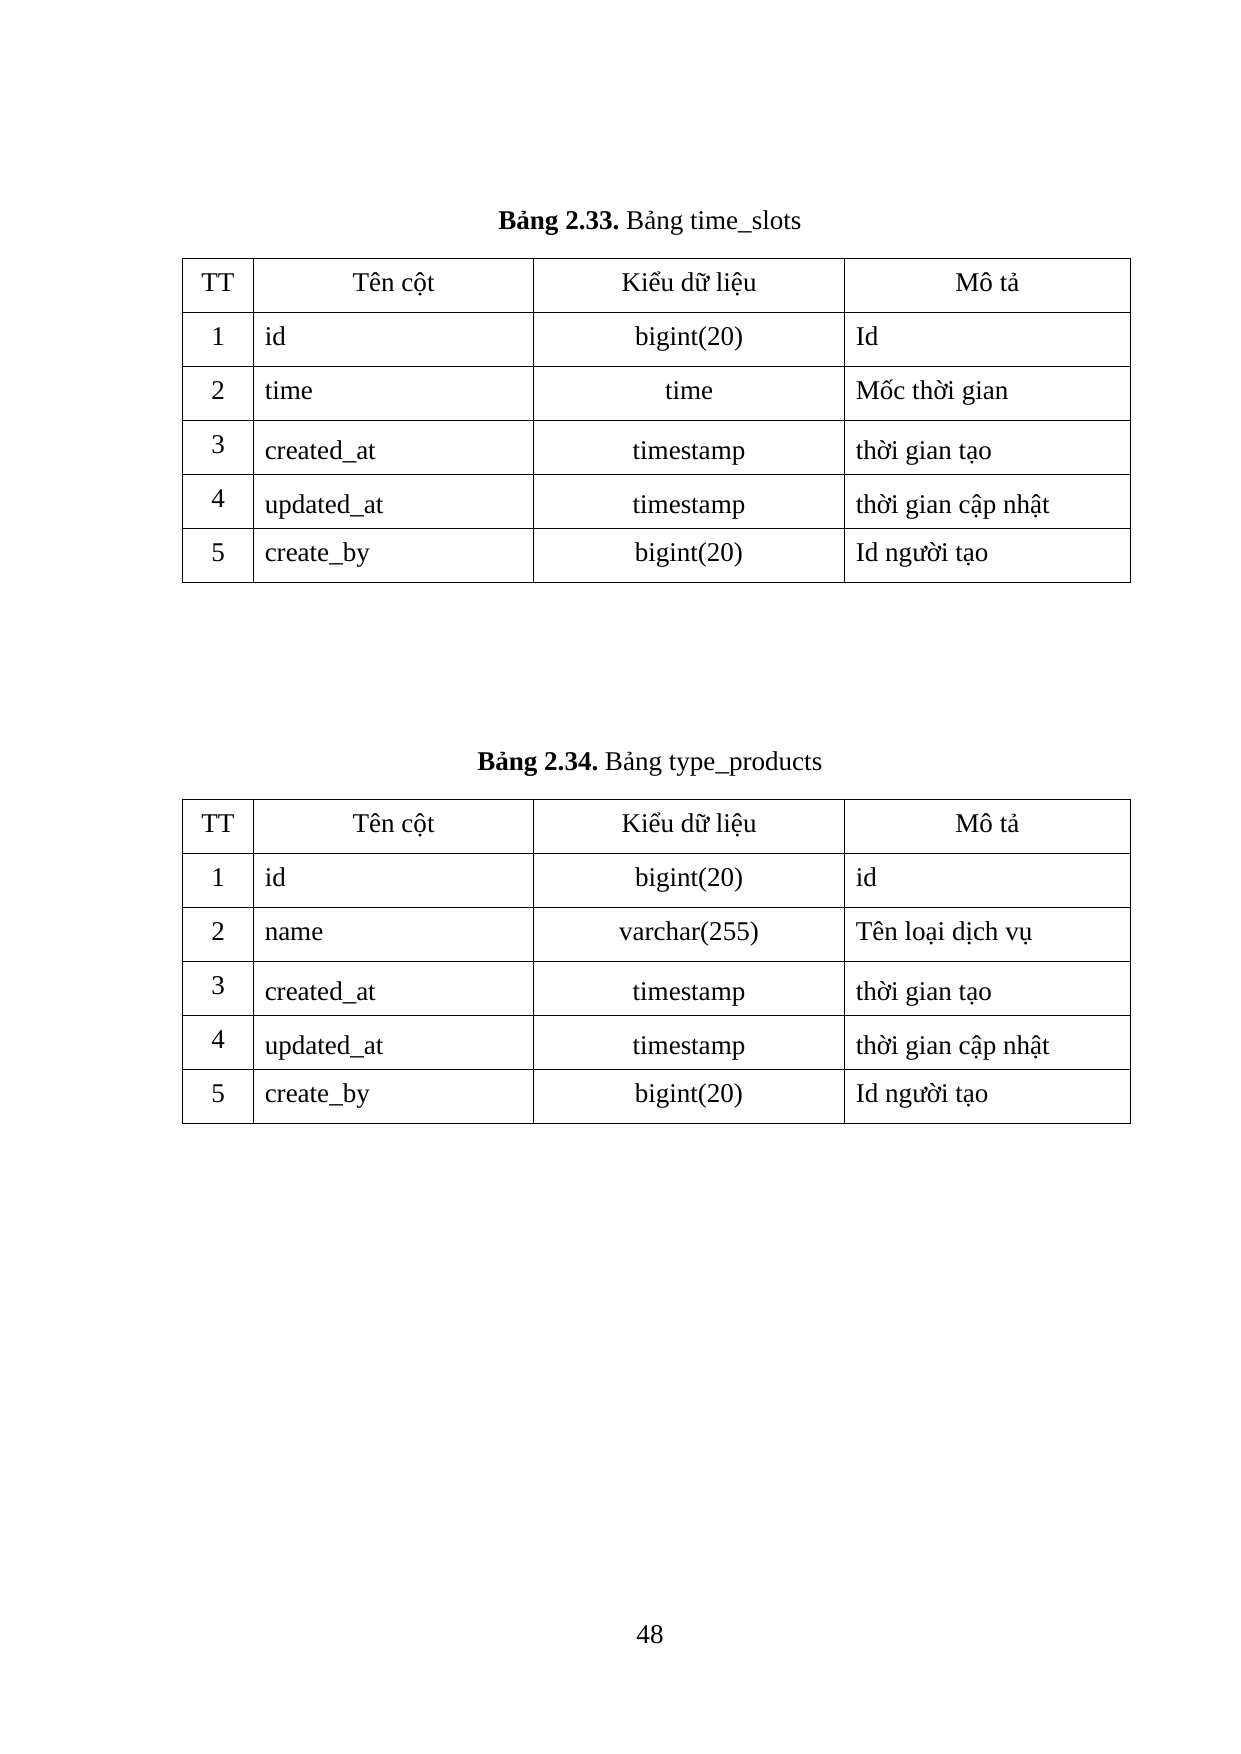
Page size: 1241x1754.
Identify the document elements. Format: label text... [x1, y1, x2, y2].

table_cell updated_at [254, 475, 533, 528]
table_cell time [534, 367, 844, 420]
table_cell bigint(20) [534, 854, 844, 907]
table_cell timestamp [534, 475, 844, 528]
table_cell 1 [183, 854, 253, 907]
table_cell 5 [183, 1070, 253, 1123]
table_header TT [183, 800, 253, 853]
table_cell Tên loại dịch vụ [845, 908, 1130, 961]
table_cell 3 [183, 421, 253, 474]
table_cell Id [845, 313, 1130, 366]
table_cell thời gian cập nhật [845, 475, 1130, 528]
table_cell bigint(20) [534, 313, 844, 366]
table_cell Id người tạo [845, 529, 1130, 582]
table_cell timestamp [534, 1016, 844, 1069]
table_cell 1 [183, 313, 253, 366]
table_cell id [254, 313, 533, 366]
table_header Tên cột [254, 259, 533, 312]
table_cell created_at [254, 962, 533, 1015]
table_cell 2 [183, 908, 253, 961]
table_header Mô tả [845, 259, 1130, 312]
table_header Mô tả [845, 800, 1130, 853]
table_cell timestamp [534, 962, 844, 1015]
text Bảng 2.33. Bảng time_slots [150, 204, 1090, 235]
table_cell 4 [183, 1016, 253, 1069]
table_cell 4 [183, 475, 253, 528]
table_cell timestamp [534, 421, 844, 474]
table_cell bigint(20) [534, 1070, 844, 1123]
table_cell Id người tạo [845, 1070, 1130, 1123]
table_cell thời gian cập nhật [845, 1016, 1130, 1069]
table_cell updated_at [254, 1016, 533, 1069]
table_cell created_at [254, 421, 533, 474]
table_cell bigint(20) [534, 529, 844, 582]
table_cell 2 [183, 367, 253, 420]
table_cell create_by [254, 1070, 533, 1123]
table_cell 3 [183, 962, 253, 1015]
table_cell 5 [183, 529, 253, 582]
table_cell id [254, 854, 533, 907]
table_cell thời gian tạo [845, 962, 1130, 1015]
table_header Kiểu dữ liệu [534, 800, 844, 853]
table_cell varchar(255) [534, 908, 844, 961]
table_cell thời gian tạo [845, 421, 1130, 474]
table_header TT [183, 259, 253, 312]
table_cell name [254, 908, 533, 961]
table_cell Mốc thời gian [845, 367, 1130, 420]
table_cell create_by [254, 529, 533, 582]
text Bảng 2.34. Bảng type_products [150, 745, 1090, 776]
table_header Tên cột [254, 800, 533, 853]
table_cell time [254, 367, 533, 420]
table_header Kiểu dữ liệu [534, 259, 844, 312]
table_cell id [845, 854, 1130, 907]
